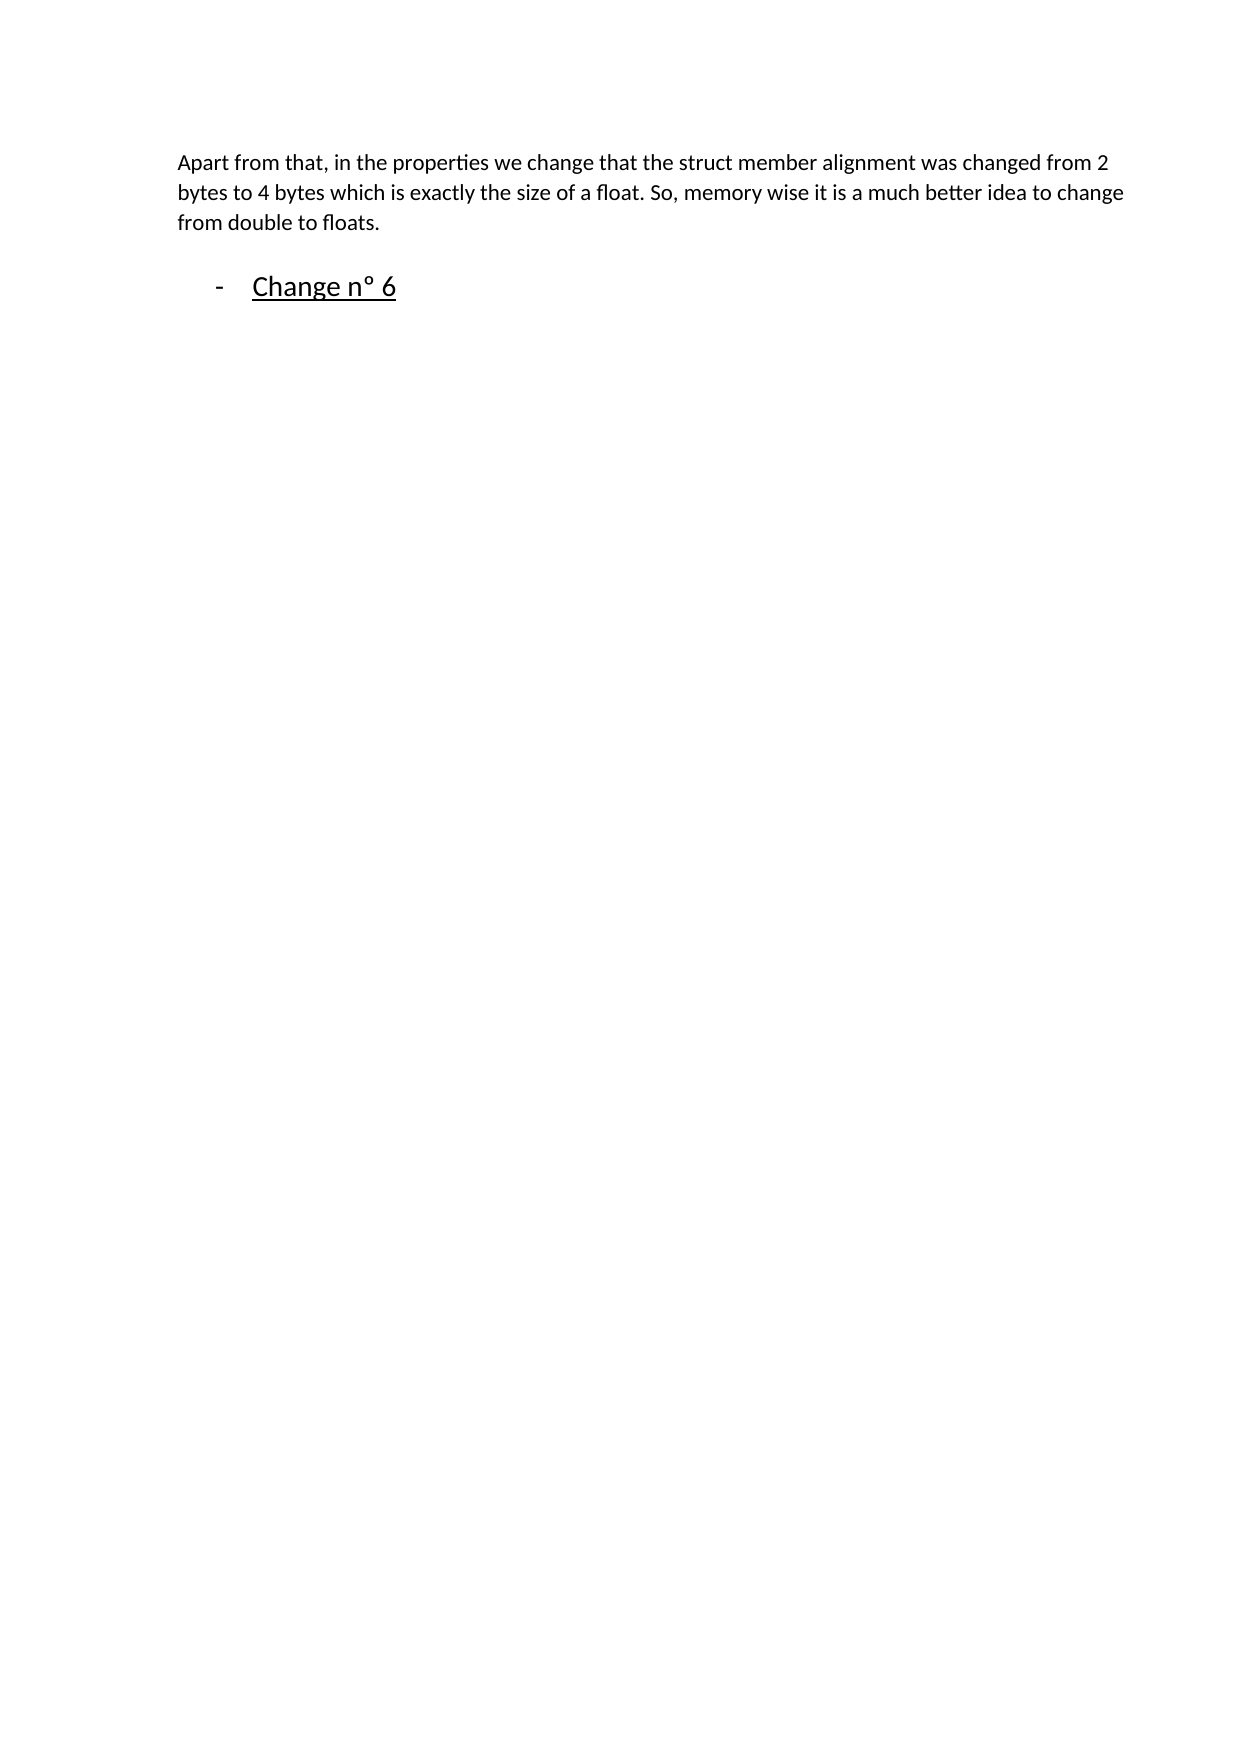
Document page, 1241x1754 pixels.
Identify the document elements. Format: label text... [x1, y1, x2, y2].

list Apart from that, in the properties we change that the struct member alignment was changed from 2 bytes to 4 bytes which is exactly the size of a float. So, memory wise it is a much better idea to change from double to floats. [177, 148, 1137, 236]
list Change nº 6 [215, 268, 1137, 304]
